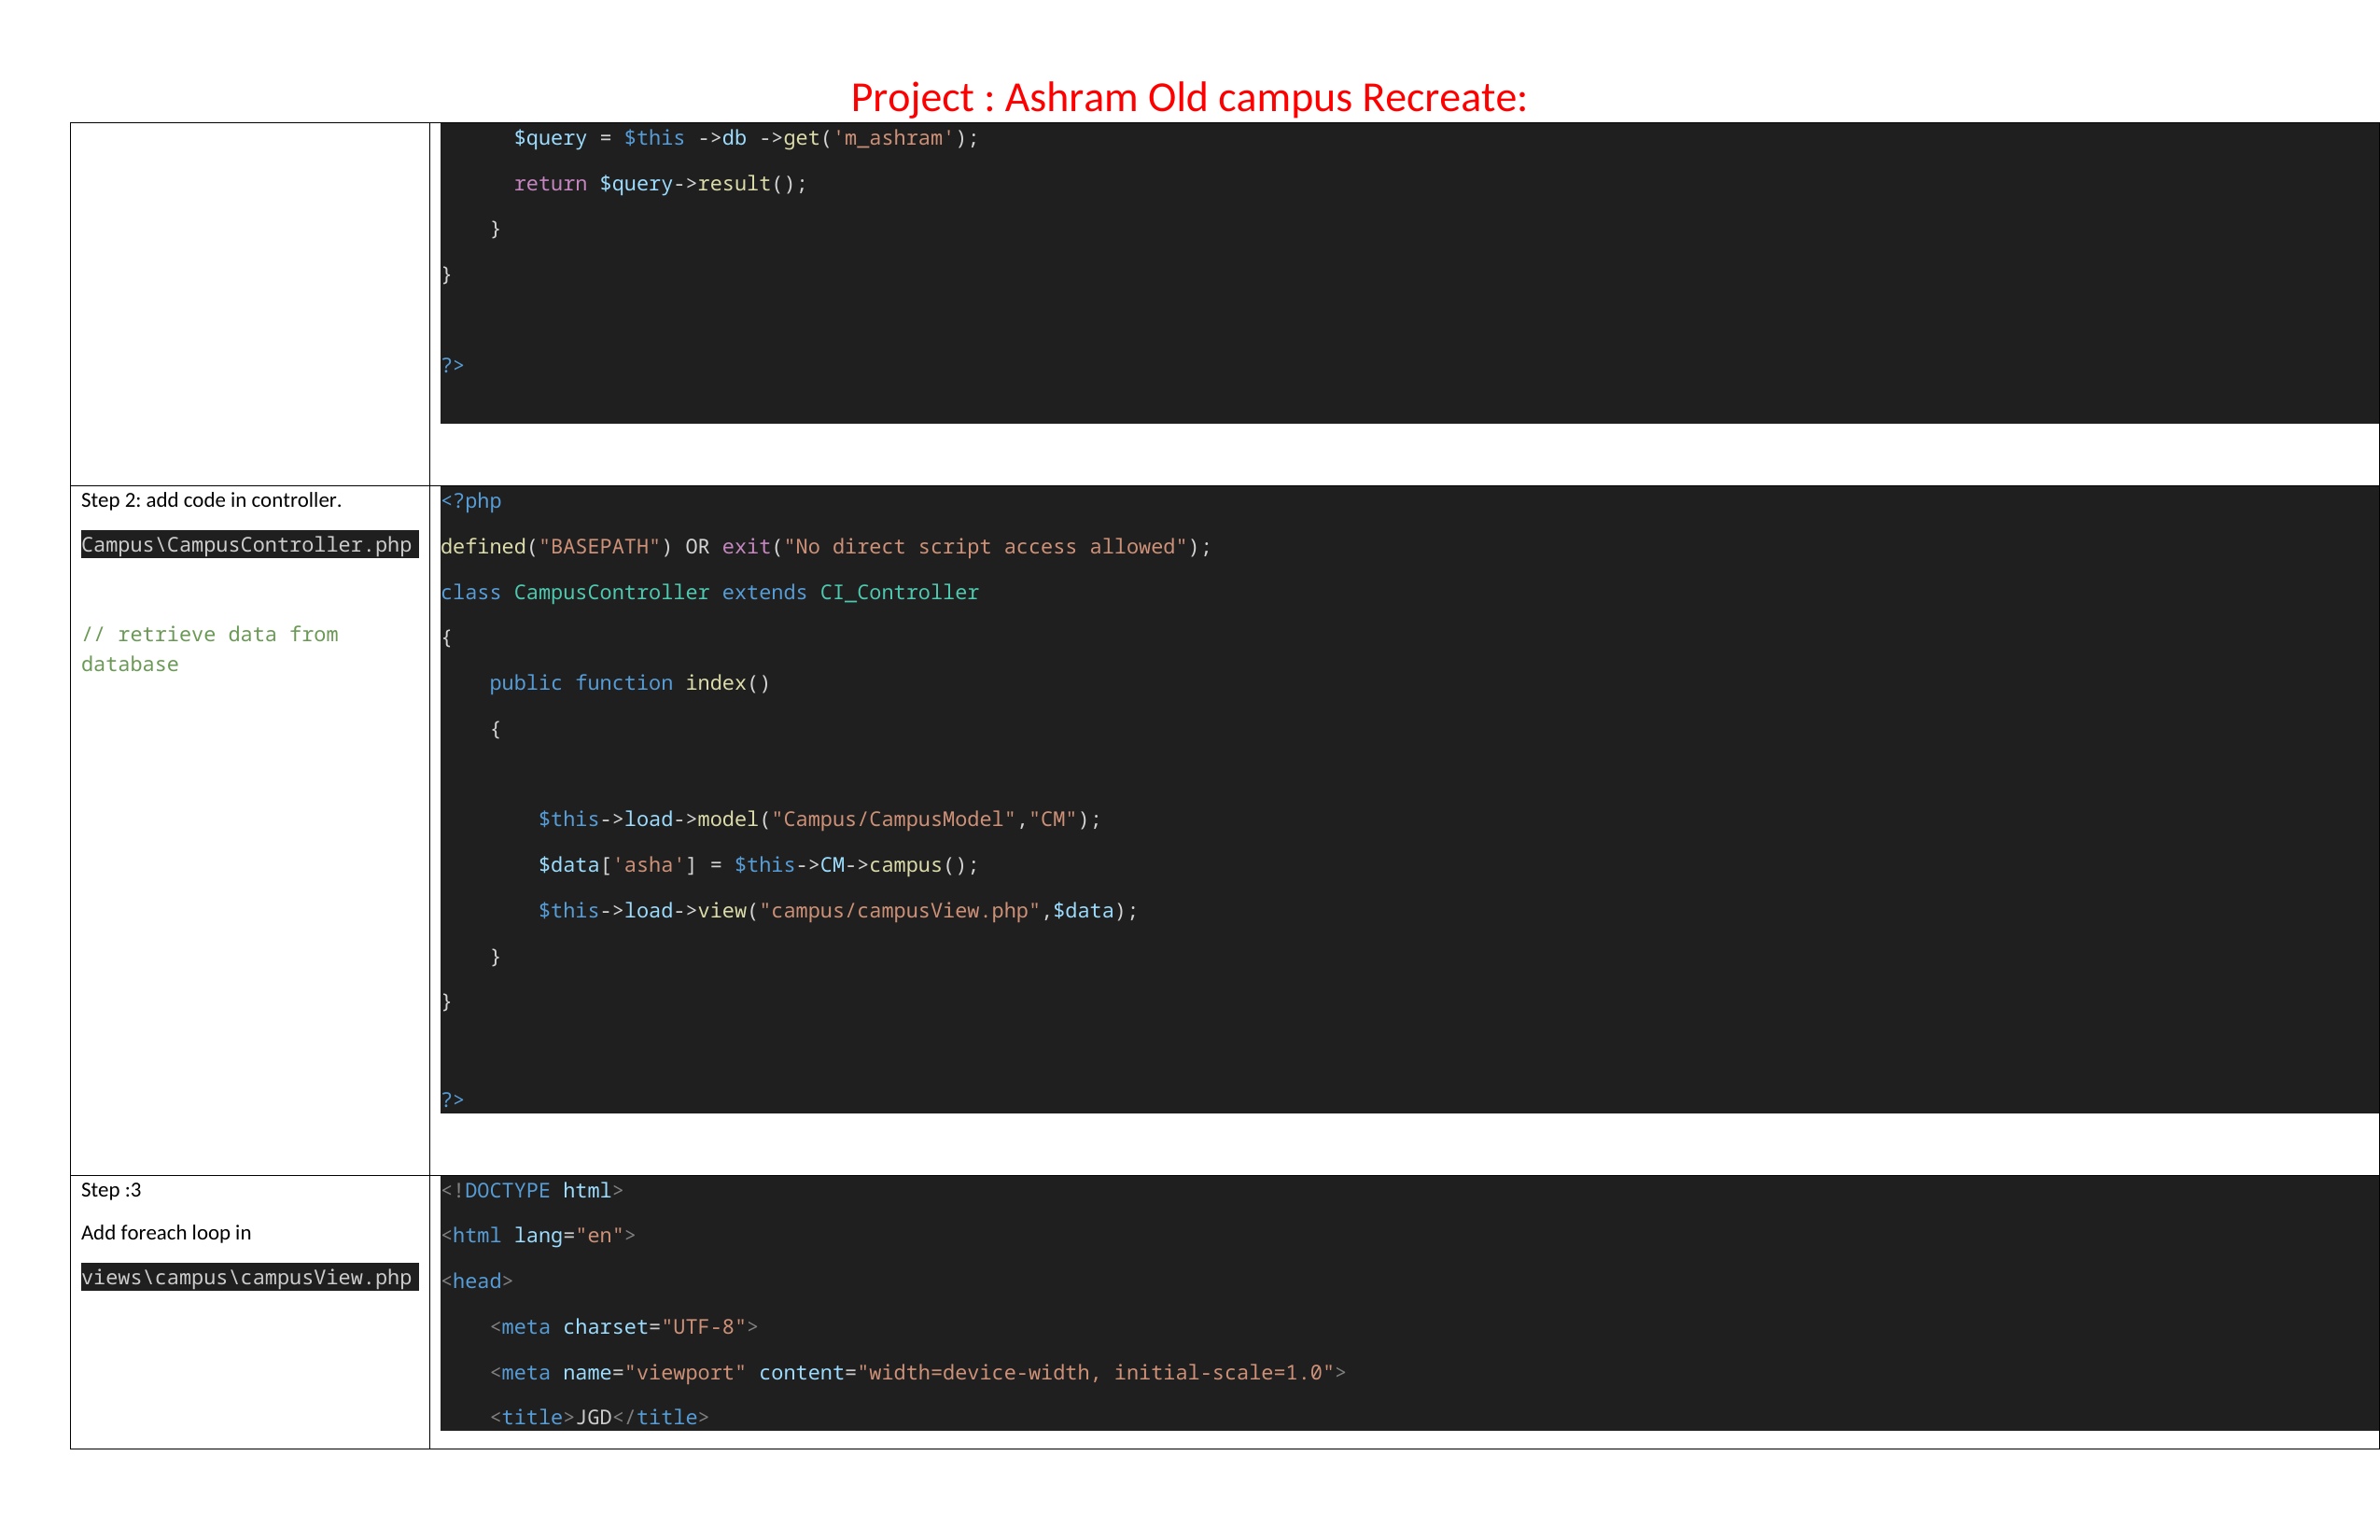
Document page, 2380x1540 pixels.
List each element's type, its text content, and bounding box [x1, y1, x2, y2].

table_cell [71, 123, 429, 485]
table_cell <?php defined("BASEPATH") OR exit("No direct script access allowed"); class CampusController extends CI_Controller { public function index() { $this->load->model("Campus/CampusModel","CM"); $data['asha'] = $this->CM->campus(); $this->load->view("campus/campusView.php",$data); } } ?> [430, 486, 2379, 1175]
table_cell Step 2: add code in controller. Campus\CampusController.php // retrieve data from database [71, 486, 429, 1175]
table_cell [430, 1176, 2379, 1449]
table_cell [430, 123, 2379, 485]
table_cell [71, 1176, 429, 1449]
